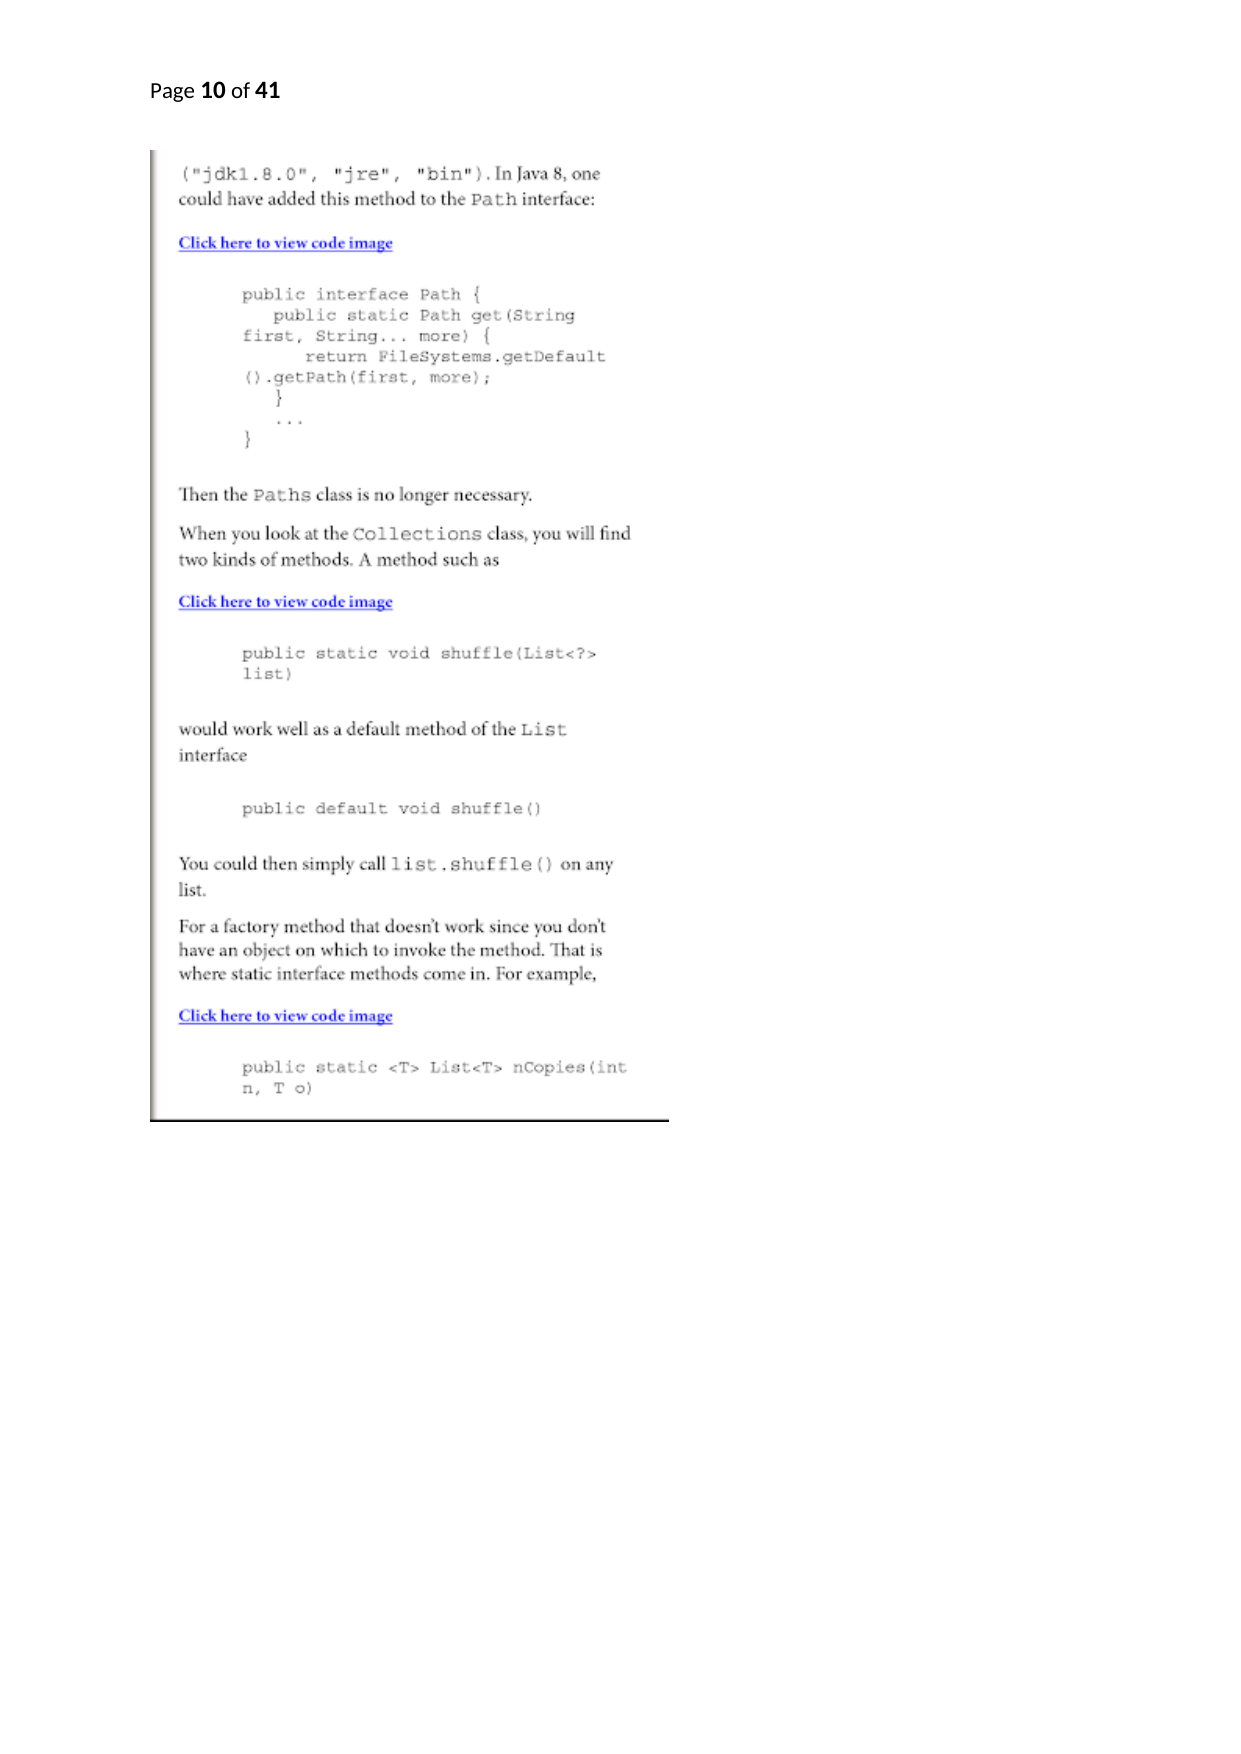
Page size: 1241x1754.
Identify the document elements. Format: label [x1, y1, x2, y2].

picture [150, 150, 669, 1122]
